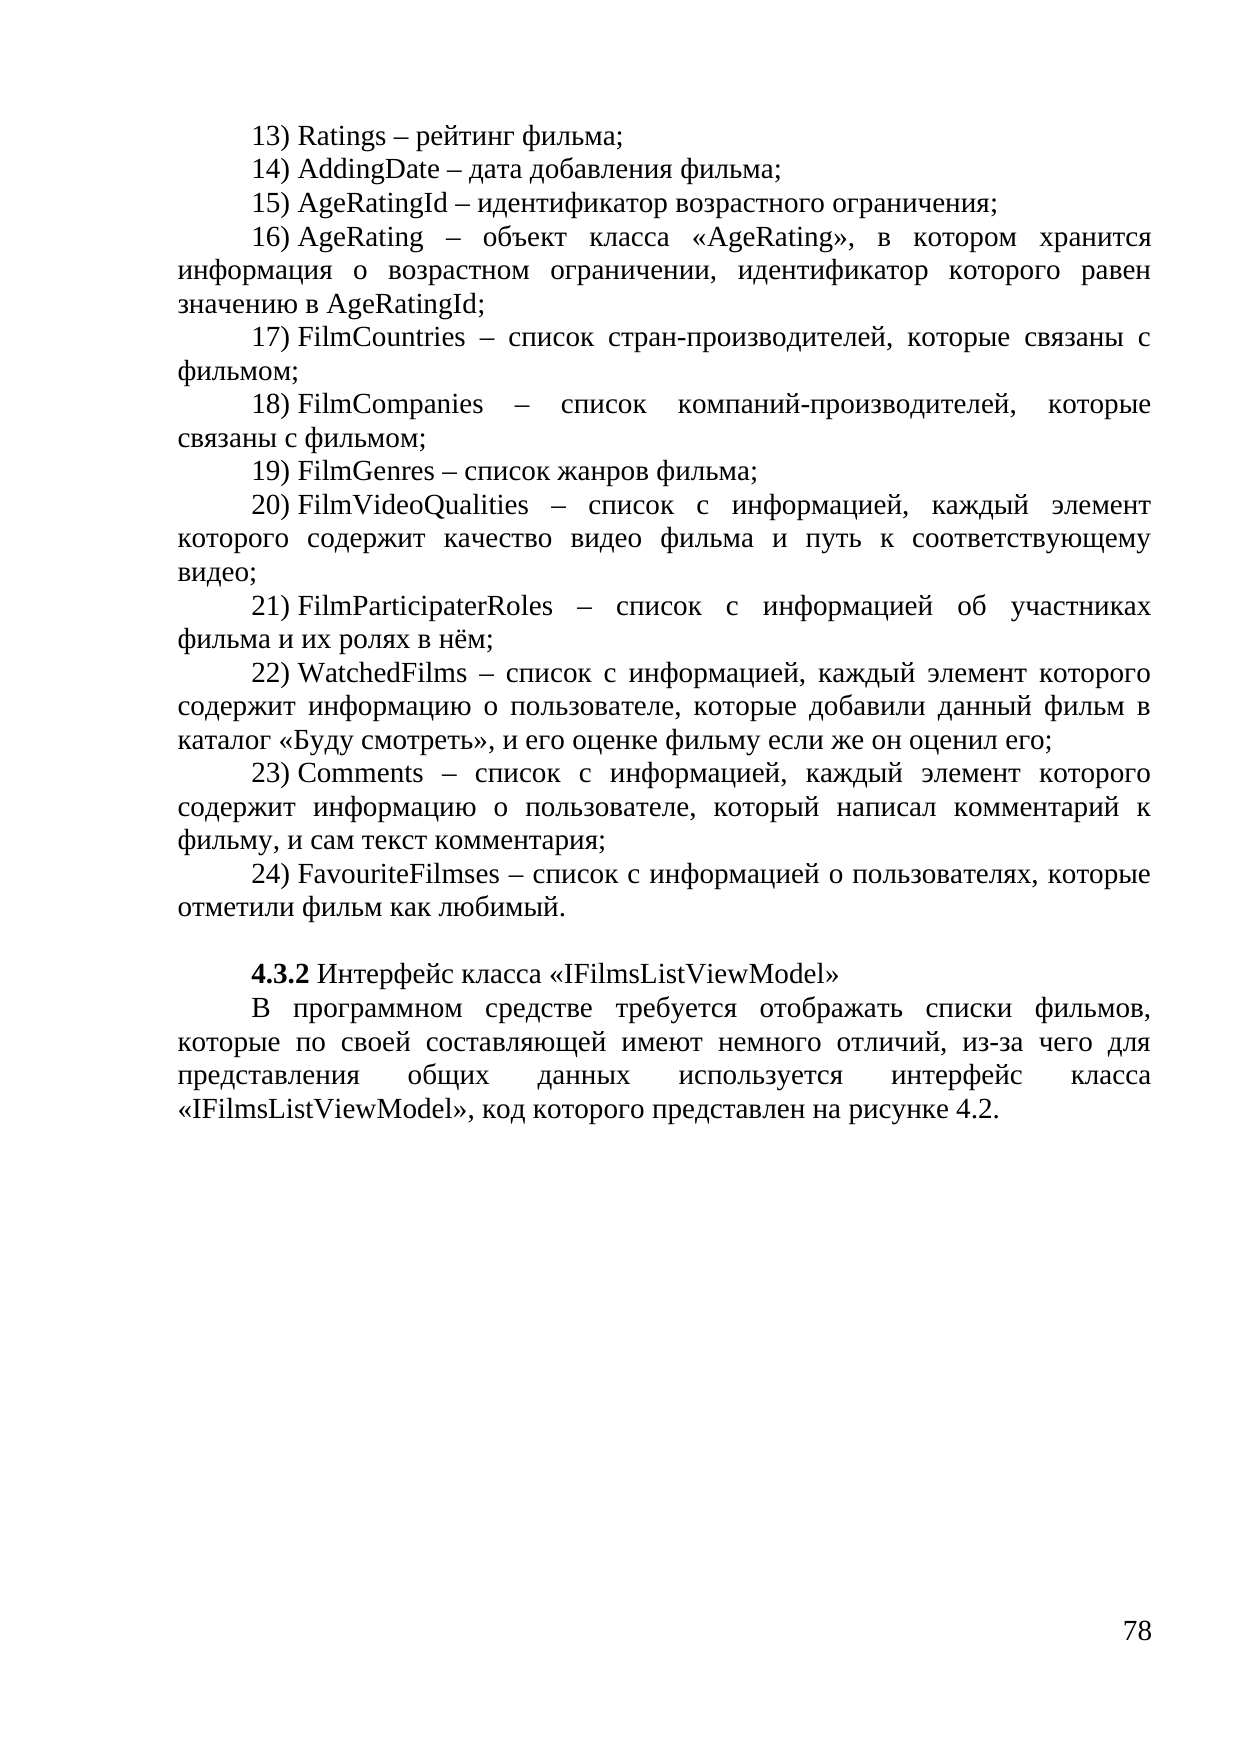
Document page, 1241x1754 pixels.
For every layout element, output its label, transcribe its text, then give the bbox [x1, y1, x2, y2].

list FilmCountries – список стран-производителей, которые связаны с фильмом; [177, 319, 1152, 386]
text В программном средстве требуется отображать списки фильмов, которые по своей составляющей имеют немного отличий, из-за чего для представления общих данных используется интерфейс класса «IFilmsListViewModel», код которого представлен на рисунке 4.2. [177, 990, 1152, 1124]
list Comments – список с информацией, каждый элемент которого содержит информацию о пользователе, который написал комментарий к фильму, и сам текст комментария; [177, 755, 1152, 856]
list FavouriteFilmses – список с информацией о пользователях, которые отметили фильм как любимый. [177, 856, 1152, 923]
list WatchedFilms – список с информацией, каждый элемент которого содержит информацию о пользователе, которые добавили данный фильм в каталог «Буду смотреть», и его оценке фильму если же он оценил его; [177, 655, 1152, 755]
list Ratings – рейтинг фильма; [177, 118, 1152, 152]
list FilmCompanies – список компаний-производителей, которые связаны с фильмом; [177, 386, 1152, 453]
list AgeRatingId – идентификатор возрастного ограничения; [177, 185, 1152, 219]
list AgeRating – объект класса «AgeRating», в котором хранится информация о возрастном ограничении, идентификатор которого равен значению в AgeRatingId; [177, 219, 1152, 319]
list AddingDate – дата добавления фильма; [177, 152, 1152, 185]
text 4.3.2 Интерфейс класса «IFilmsListViewModel» [177, 957, 1152, 990]
list FilmParticipaterRoles – список с информацией об участниках фильма и их ролях в нём; [177, 588, 1152, 655]
list FilmVideoQualities – список с информацией, каждый элемент которого содержит качество видео фильма и путь к соответствующему видео; [177, 487, 1152, 588]
list FilmGenres – список жанров фильма; [177, 453, 1152, 487]
